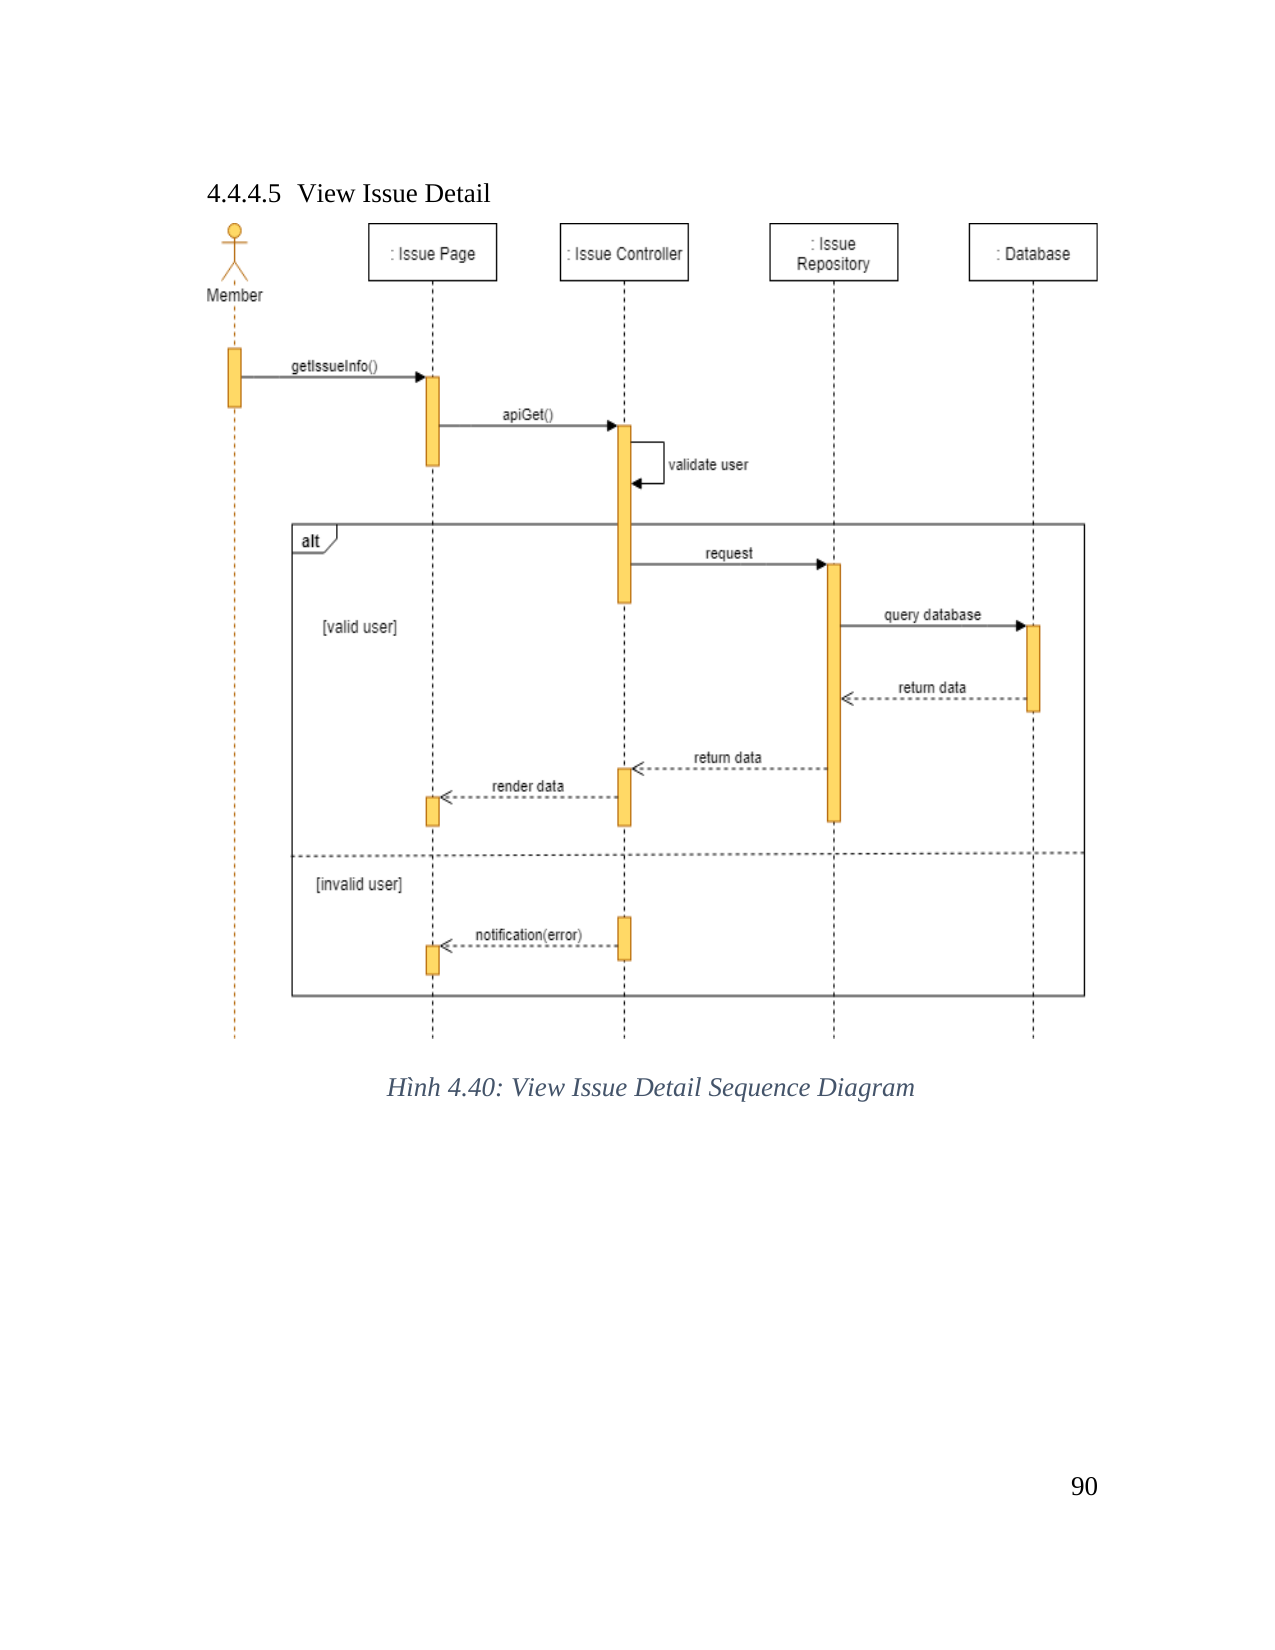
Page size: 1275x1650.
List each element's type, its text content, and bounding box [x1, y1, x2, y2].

subtitle View Issue Detail [207, 177, 1098, 208]
picture [206, 223, 1098, 1039]
